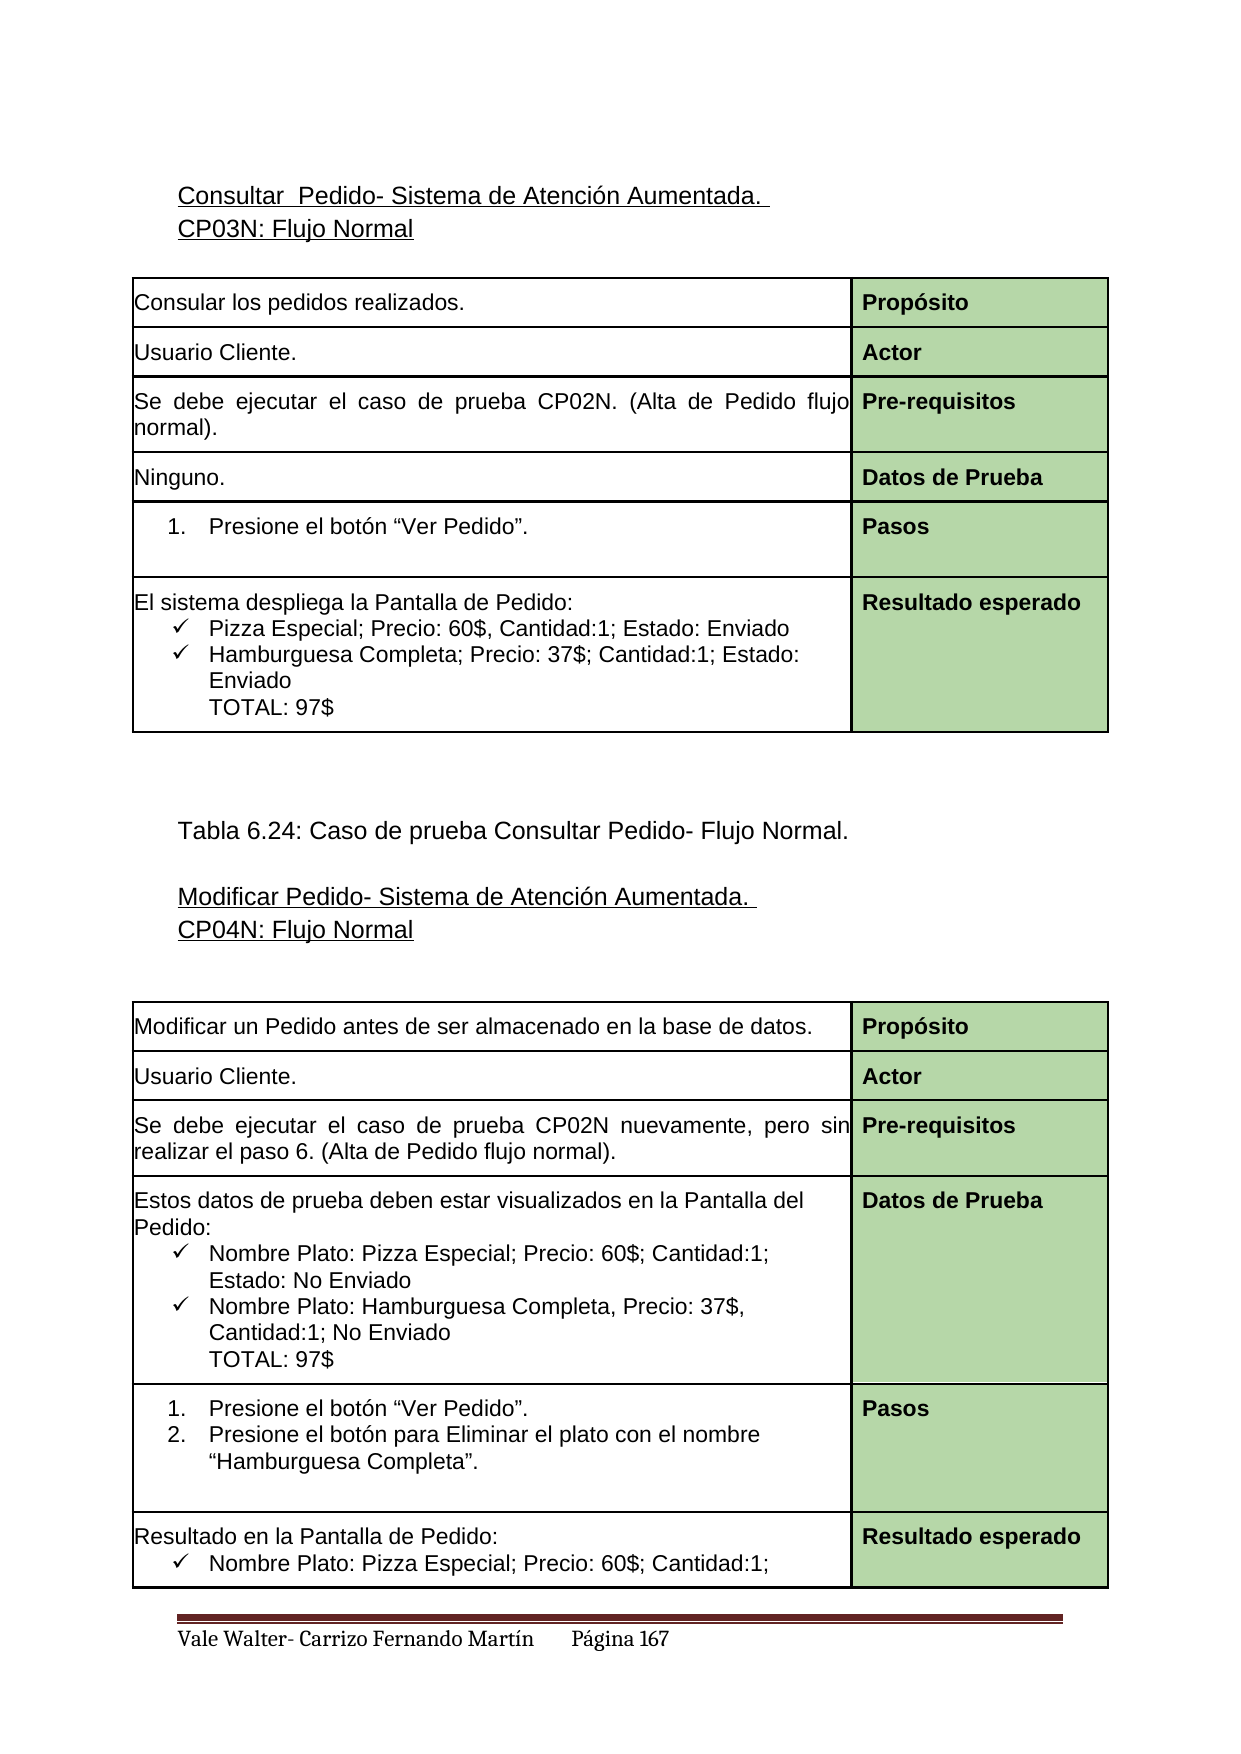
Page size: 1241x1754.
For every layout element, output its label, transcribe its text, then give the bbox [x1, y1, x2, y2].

text CP03N: Flujo Normal [177, 214, 1063, 242]
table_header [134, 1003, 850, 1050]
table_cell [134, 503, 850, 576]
text Consultar Pedido- Sistema de Atención Aumentada. [177, 181, 1063, 209]
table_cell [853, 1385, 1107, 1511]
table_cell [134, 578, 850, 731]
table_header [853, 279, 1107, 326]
text Tabla 6.24: Caso de prueba Consultar Pedido- Flujo Normal. [177, 816, 1063, 844]
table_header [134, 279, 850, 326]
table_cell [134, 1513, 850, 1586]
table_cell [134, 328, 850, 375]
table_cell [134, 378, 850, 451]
text Modificar Pedido- Sistema de Atención Aumentada. [177, 882, 1063, 911]
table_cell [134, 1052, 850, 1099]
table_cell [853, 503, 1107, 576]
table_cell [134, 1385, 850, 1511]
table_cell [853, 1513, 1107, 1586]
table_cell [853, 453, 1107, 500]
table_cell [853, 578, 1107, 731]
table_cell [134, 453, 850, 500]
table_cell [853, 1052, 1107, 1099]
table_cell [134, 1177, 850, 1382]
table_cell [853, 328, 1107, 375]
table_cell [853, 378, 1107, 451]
text CP04N: Flujo Normal [177, 915, 1063, 943]
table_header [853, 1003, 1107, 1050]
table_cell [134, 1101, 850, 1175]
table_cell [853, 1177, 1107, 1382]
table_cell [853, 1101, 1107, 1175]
